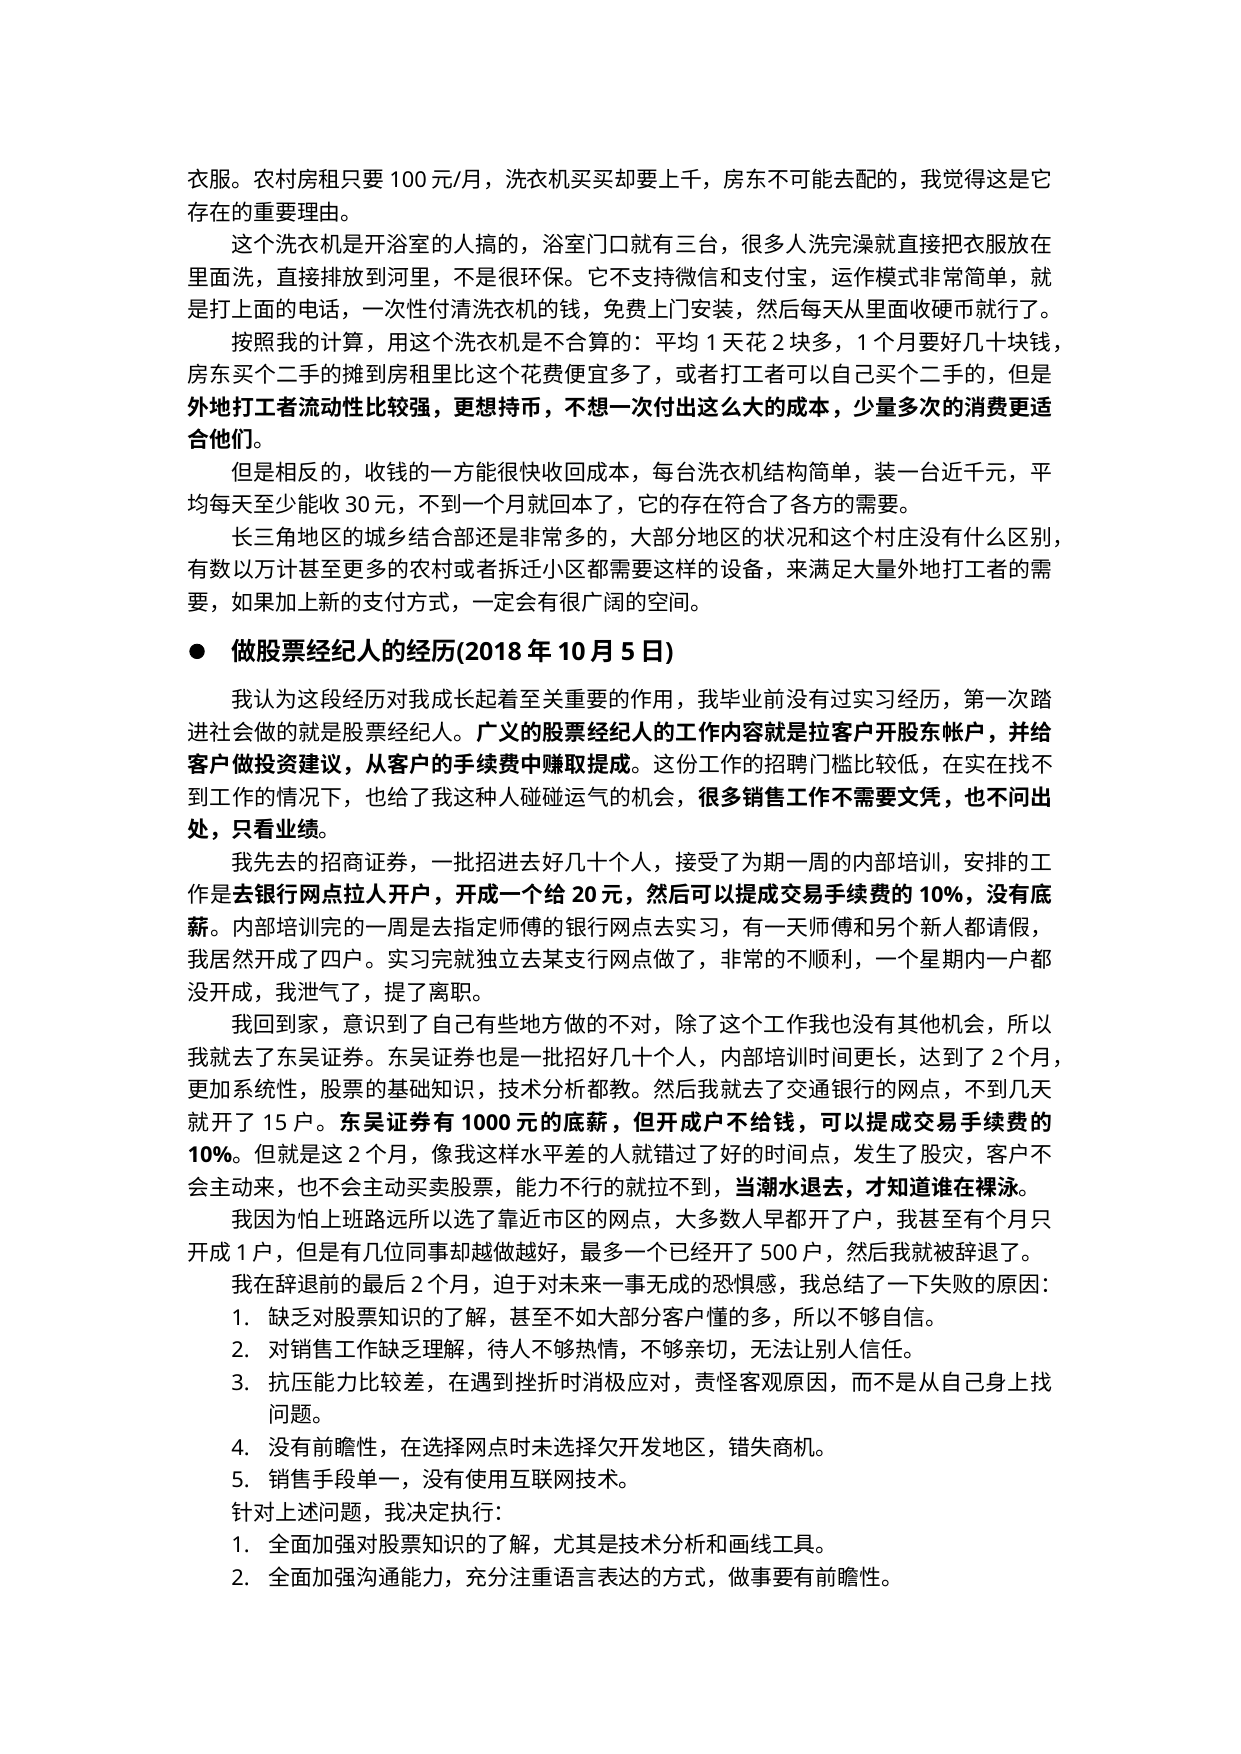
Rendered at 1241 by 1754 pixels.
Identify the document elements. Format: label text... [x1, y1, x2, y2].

text 我在辞退前的最后2个月，迫于对未来一事无成的恐惧感，我总结了一下失败的原因： [187, 1267, 1053, 1299]
list 销售手段单一，没有使用互联网技术。 [231, 1462, 1053, 1494]
text 我因为怕上班路远所以选了靠近市区的网点，大多数人早都开了户，我甚至有个月只开成1户，但是有几位同事却越做越好，最多一个已经开了500户，然后我就被辞退了。 [187, 1202, 1053, 1267]
text 但是相反的，收钱的一方能很快收回成本，每台洗衣机结构简单，装一台近千元，平均每天至少能收30元，不到一个月就回本了，它的存在符合了各方的需要。 [187, 454, 1053, 519]
text 按照我的计算，用这个洗衣机是不合算的：平均1天花2块多，1个月要好几十块钱，房东买个二手的摊到房租里比这个花费便宜多了，或者打工者可以自己买个二手的，但是外地打工者流动性比较强，更想持币，不想一次付出这么大的成本，少量多次的消费更适合他们。 [187, 324, 1053, 454]
list 全面加强沟通能力，充分注重语言表达的方式，做事要有前瞻性。 [231, 1559, 1053, 1592]
list 没有前瞻性，在选择网点时未选择欠开发地区，错失商机。 [231, 1429, 1053, 1462]
list 对销售工作缺乏理解，待人不够热情，不够亲切，无法让别人信任。 [231, 1332, 1053, 1364]
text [187, 162, 1053, 227]
list 做股票经纪人的经历(2018年10月5日) [187, 617, 1053, 682]
text 长三角地区的城乡结合部还是非常多的，大部分地区的状况和这个村庄没有什么区别，有数以万计甚至更多的农村或者拆迁小区都需要这样的设备，来满足大量外地打工者的需要，如果加上新的支付方式，一定会有很广阔的空间。 [187, 519, 1053, 617]
list 缺乏对股票知识的了解，甚至不如大部分客户懂的多，所以不够自信。 [231, 1299, 1053, 1332]
text 我回到家，意识到了自己有些地方做的不对，除了这个工作我也没有其他机会，所以我就去了东吴证券。东吴证券也是一批招好几十个人，内部培训时间更长，达到了2个月，更加系统性，股票的基础知识，技术分析都教。然后我就去了交通银行的网点，不到几天就开了15户。东吴证券有1000元的底薪，但开成户不给钱，可以提成交易手续费的10%。但就是这2个月，像我这样水平差的人就错过了好的时间点，发生了股灾，客户不会主动来，也不会主动买卖股票，能力不行的就拉不到，当潮水退去，才知道谁在裸泳。 [187, 1007, 1053, 1202]
text 我认为这段经历对我成长起着至关重要的作用，我毕业前没有过实习经历，第一次踏进社会做的就是股票经纪人。广义的股票经纪人的工作内容就是拉客户开股东帐户，并给客户做投资建议，从客户的手续费中赚取提成。这份工作的招聘门槛比较低，在实在找不到工作的情况下，也给了我这种人碰碰运气的机会，很多销售工作不需要文凭，也不问出处，只看业绩。 [187, 682, 1053, 844]
text 这个洗衣机是开浴室的人搞的，浴室门口就有三台，很多人洗完澡就直接把衣服放在里面洗，直接排放到河里，不是很环保。它不支持微信和支付宝，运作模式非常简单，就是打上面的电话，一次性付清洗衣机的钱，免费上门安装，然后每天从里面收硬币就行了。 [187, 227, 1053, 324]
text 我先去的招商证券，一批招进去好几十个人，接受了为期一周的内部培训，安排的工作是去银行网点拉人开户，开成一个给20元，然后可以提成交易手续费的10%，没有底薪。内部培训完的一周是去指定师傅的银行网点去实习，有一天师傅和另个新人都请假，我居然开成了四户。实习完就独立去某支行网点做了，非常的不顺利，一个星期内一户都没开成，我泄气了，提了离职。 [187, 844, 1053, 1007]
list 全面加强对股票知识的了解，尤其是技术分析和画线工具。 [231, 1527, 1053, 1559]
list 抗压能力比较差，在遇到挫折时消极应对，责怪客观原因，而不是从自己身上找问题。 [231, 1364, 1053, 1429]
text 针对上述问题，我决定执行： [231, 1494, 1053, 1527]
